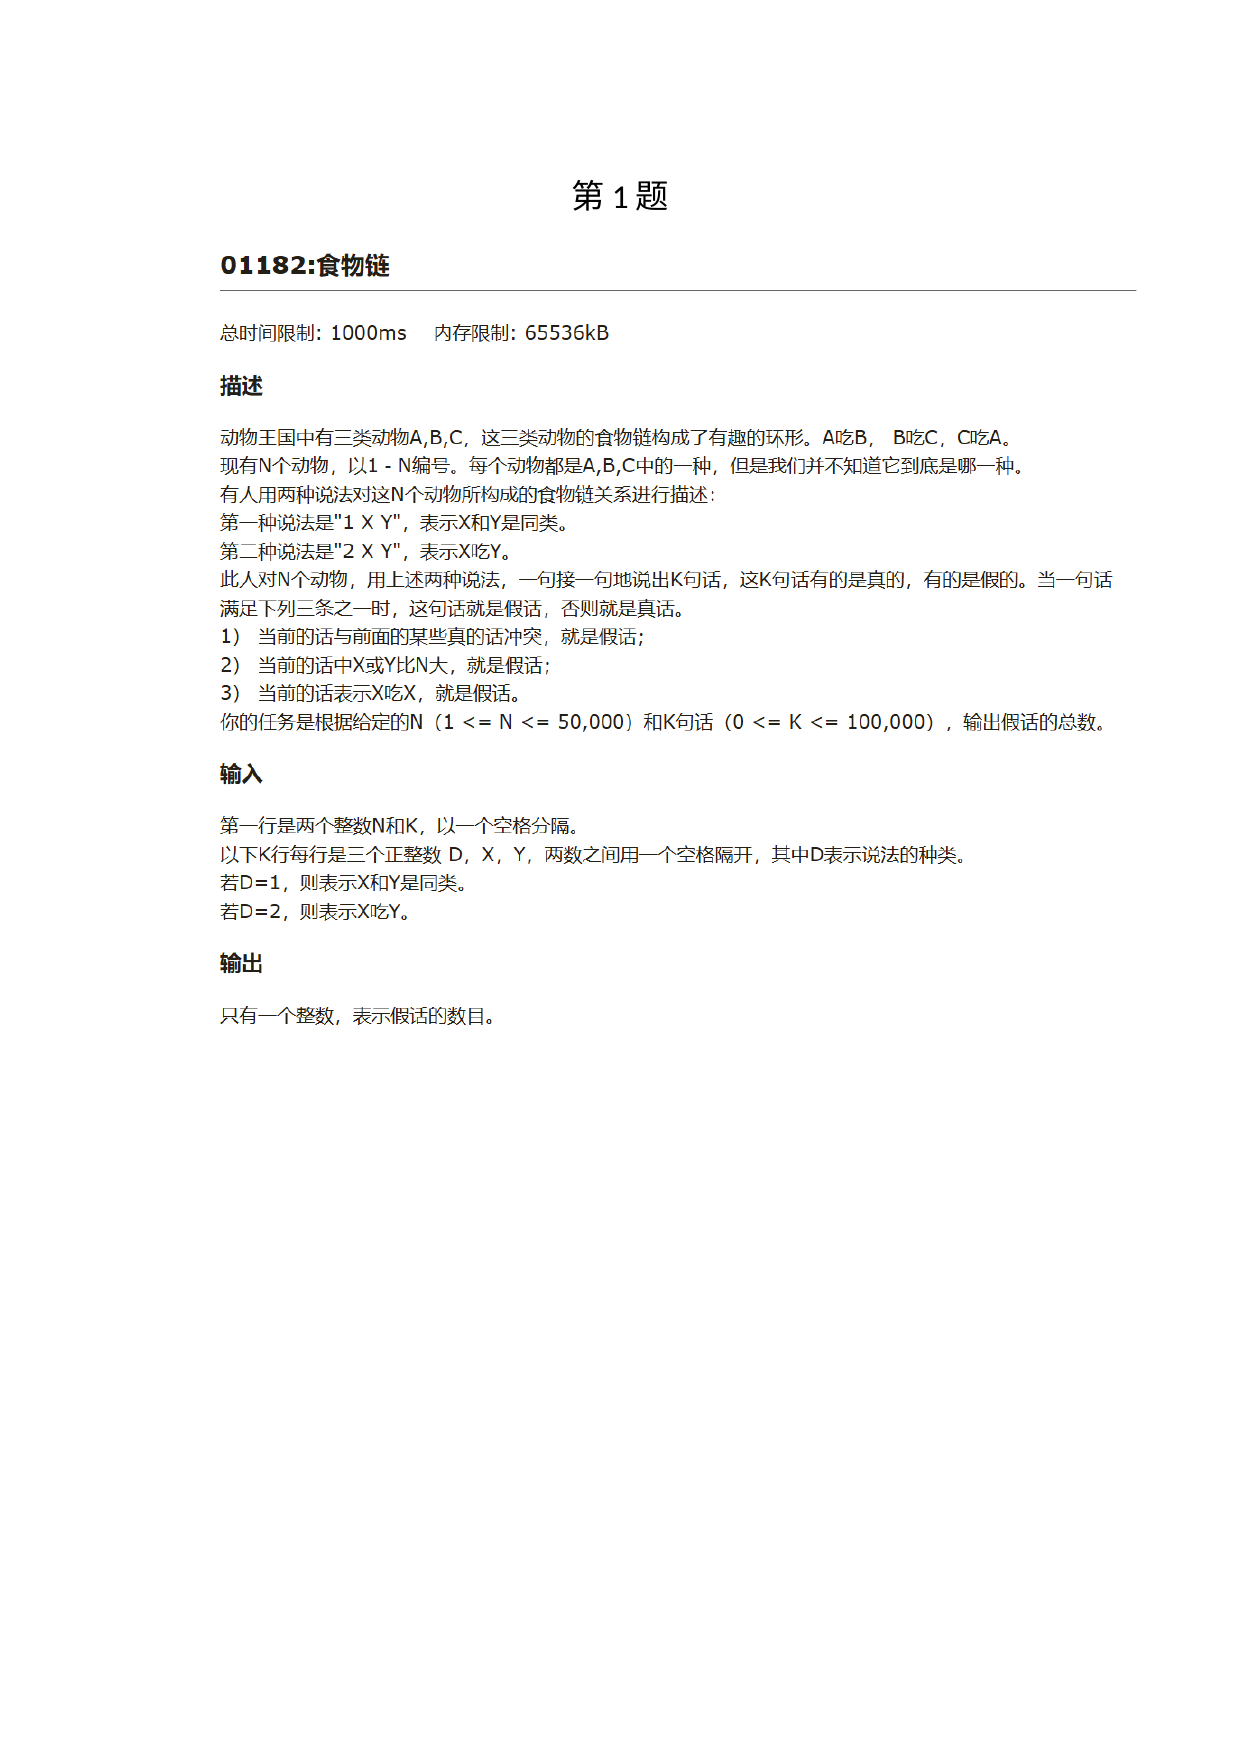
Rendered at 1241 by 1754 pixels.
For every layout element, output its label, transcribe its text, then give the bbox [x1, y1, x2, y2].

text 第1题 [187, 162, 1053, 227]
picture [187, 230, 1137, 1036]
